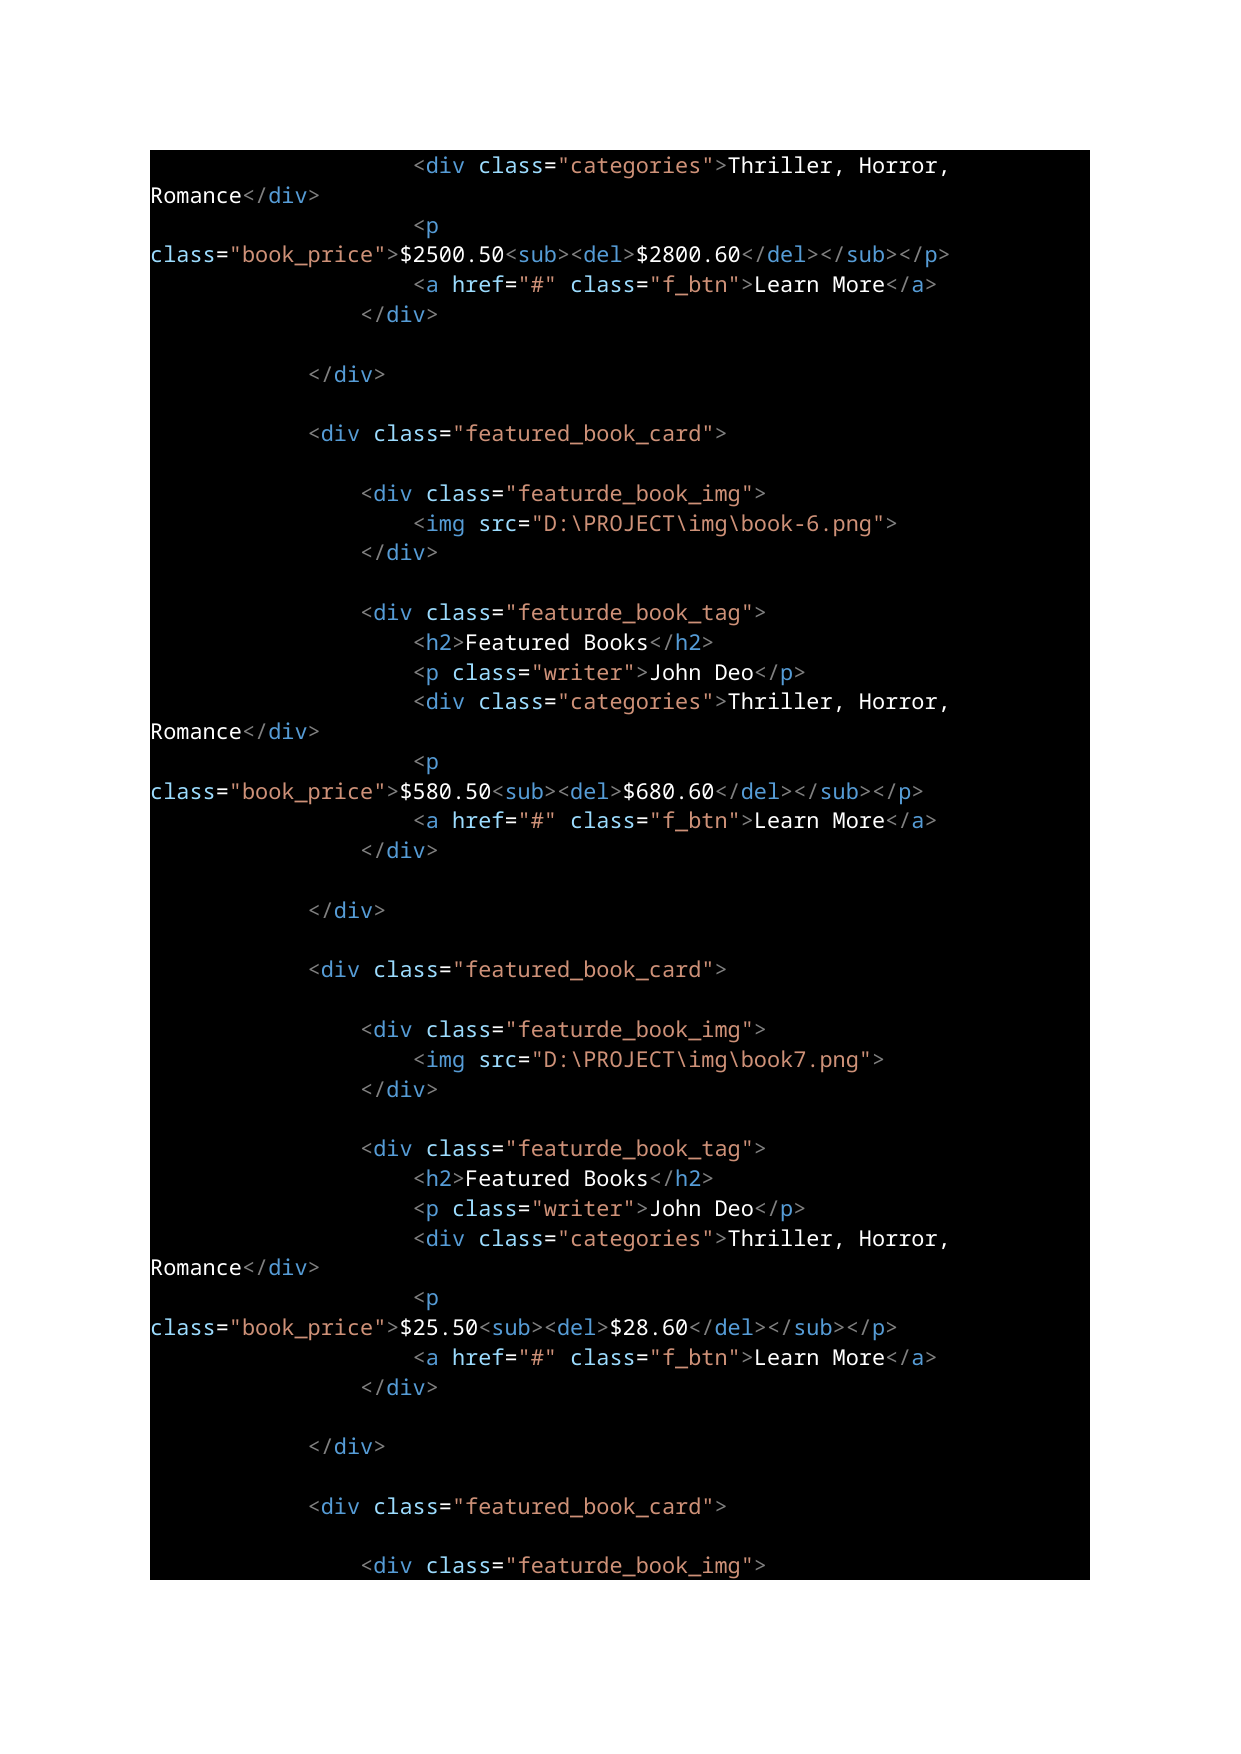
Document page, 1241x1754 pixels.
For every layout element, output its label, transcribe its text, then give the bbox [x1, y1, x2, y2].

text <p class="book_price">$2500.50<sub><del>$2800.60</del></sub></p> [150, 209, 1090, 269]
text </div> [150, 299, 1090, 329]
text </div> [150, 1431, 1090, 1461]
text <p class="writer">John Deo</p> [150, 656, 1090, 686]
text <div class="featurde_book_img"> [150, 478, 1090, 507]
text <div class="featurde_book_tag"> [150, 597, 1090, 627]
text <div class="featurde_book_img"> [150, 1550, 1090, 1580]
text <a href="#" class="f_btn">Learn More</a> [150, 805, 1090, 835]
text <h2>Featured Books</h2> [150, 1163, 1090, 1193]
text </div> [150, 537, 1090, 567]
text <img src="D:\PROJECT\img\book7.png"> [150, 1044, 1090, 1073]
text <div class="featurde_book_tag"> [150, 1133, 1090, 1163]
text <p class="writer">John Deo</p> [150, 1193, 1090, 1222]
text </div> [150, 358, 1090, 388]
text <p class="book_price">$580.50<sub><del>$680.60</del></sub></p> [150, 746, 1090, 805]
text <img src="D:\PROJECT\img\book-6.png"> [150, 507, 1090, 537]
text <p class="book_price">$25.50<sub><del>$28.60</del></sub></p> [150, 1282, 1090, 1342]
text <div class="categories">Thriller, Horror, Romance</div> [150, 686, 1090, 746]
text <a href="#" class="f_btn">Learn More</a> [150, 269, 1090, 299]
text </div> [150, 1371, 1090, 1401]
text <h2>Featured Books</h2> [150, 627, 1090, 656]
text <div class="categories">Thriller, Horror, Romance</div> [150, 1222, 1090, 1282]
text <div class="featured_book_card"> [150, 418, 1090, 448]
text </div> [150, 895, 1090, 924]
text <div class="featured_book_card"> [150, 1491, 1090, 1520]
text <div class="featurde_book_img"> [150, 1014, 1090, 1044]
text <a href="#" class="f_btn">Learn More</a> [150, 1342, 1090, 1371]
text </div> [150, 1073, 1090, 1103]
text <div class="featured_book_card"> [150, 954, 1090, 984]
text </div> [150, 835, 1090, 865]
text <div class="categories">Thriller, Horror, Romance</div> [150, 150, 1090, 209]
